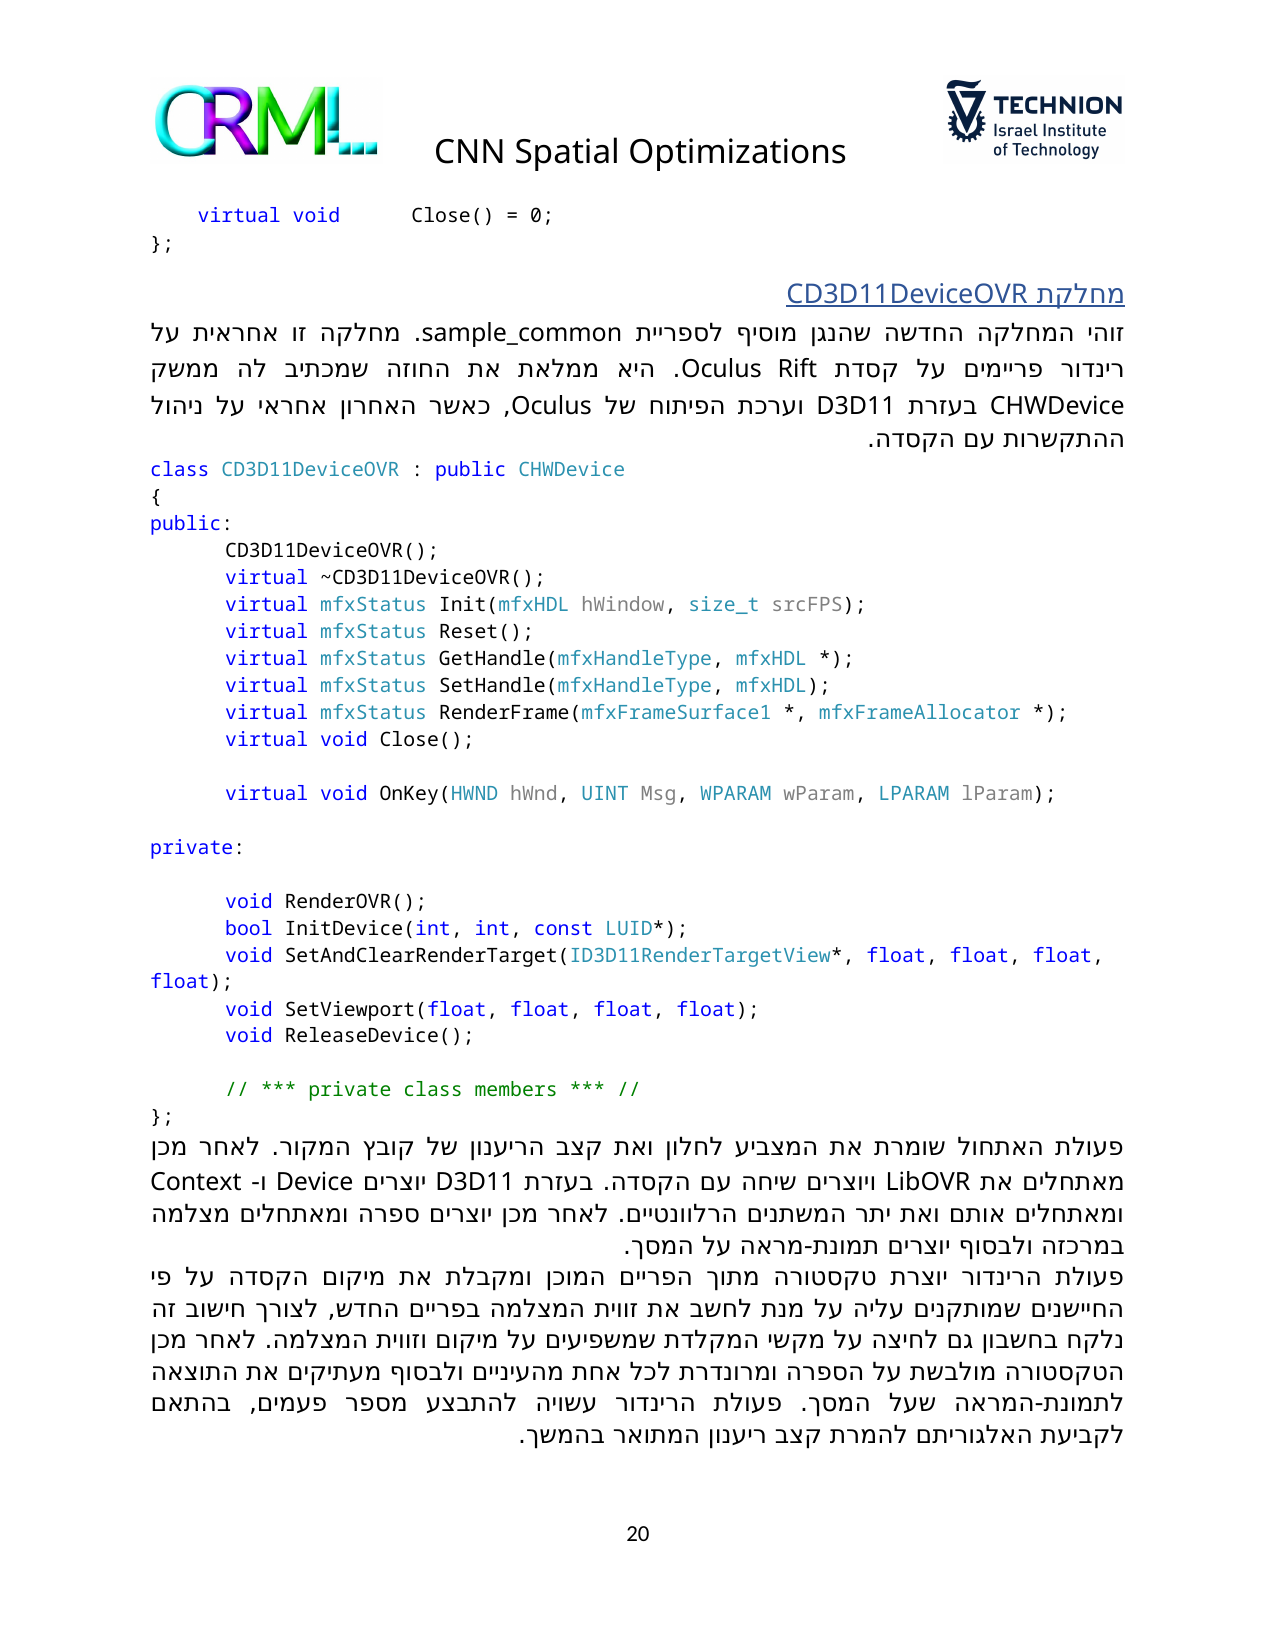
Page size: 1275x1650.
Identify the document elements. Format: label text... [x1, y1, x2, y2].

subtitle מחלקת CD3D11DeviceOVR [150, 274, 1125, 311]
text void SetViewport(float, float, float, float); [150, 995, 1125, 1022]
text class CD3D11DeviceOVR : public CHWDevice [150, 455, 1125, 482]
text }; [150, 1103, 1125, 1130]
text virtual mfxStatus Init(mfxHDL hWindow, size_t srcFPS); [150, 590, 1125, 617]
text זוהי המחלקה החדשה שהנגן מוסיף לספריית sample_common. מחלקה זו אחראית על רינדור פריימים על קסדת Oculus Rift. היא ממלאת את החוזה שמכתיב לה ממשק CHWDevice בעזרת D3D11 וערכת הפיתוח של Oculus, כאשר האחרון אחראי על ניהול ההתקשרות עם הקסדה. [150, 314, 1125, 453]
text virtual void Close(); [150, 725, 1125, 752]
text פעולת הרינדור יוצרת טקסטורה מתוך הפריים המוכן ומקבלת את מיקום הקסדה על פי החיישנים שמותקנים עליה על מנת לחשב את זווית המצלמה בפריים החדש, לצורך חישוב זה נלקח בחשבון גם לחיצה על מקשי המקלדת שמשפיעים על מיקום וזווית המצלמה. לאחר מכן הטקסטורה מולבשת על הספרה ומרונדרת לכל אחת מהעיניים ולבסוף מעתיקים את התוצאה לתמונת-המראה שעל המסך. פעולת הרינדור עשויה להתבצע מספר פעמים, בהתאם לקביעת האלגוריתם להמרת קצב ריענון המתואר בהמשך. [150, 1262, 1125, 1449]
text virtual void OnKey(HWND hWnd, UINT Msg, WPARAM wParam, LPARAM lParam); [150, 779, 1125, 806]
text virtual mfxStatus GetHandle(mfxHandleType, mfxHDL *); [150, 644, 1125, 671]
text bool InitDevice(int, int, const LUID*); [150, 914, 1125, 941]
text void RenderOVR(); [150, 887, 1125, 914]
text virtual void Close() = 0; [150, 202, 1125, 229]
text CD3D11DeviceOVR(); [150, 536, 1125, 563]
text פעולת האתחול שומרת את המצביע לחלון ואת קצב הריענון של קובץ המקור. לאחר מכן מאתחלים את LibOVR ויוצרים שיחה עם הקסדה. בעזרת D3D11 יוצרים Device ו- Context ומאתחלים אותם ואת יתר המשתנים הרלוונטיים. לאחר מכן יוצרים ספרה ומאתחלים מצלמה במרכזה ולבסוף יוצרים תמונת-מראה על המסך. [150, 1132, 1125, 1260]
picture [150, 77, 384, 164]
text virtual mfxStatus RenderFrame(mfxFrameSurface1 *, mfxFrameAllocator *); [150, 698, 1125, 725]
text private: [150, 833, 1125, 860]
text public: [150, 509, 1125, 536]
picture [942, 75, 1125, 164]
text void SetAndClearRenderTarget(ID3D11RenderTargetView*, float, float, float, float); [150, 941, 1125, 995]
text virtual ~CD3D11DeviceOVR(); [150, 563, 1125, 590]
text { [150, 482, 1125, 509]
text virtual mfxStatus SetHandle(mfxHandleType, mfxHDL); [150, 671, 1125, 698]
text void ReleaseDevice(); [150, 1022, 1125, 1049]
text }; [150, 229, 1125, 256]
text // *** private class members *** // [150, 1076, 1125, 1103]
text virtual mfxStatus Reset(); [150, 617, 1125, 644]
